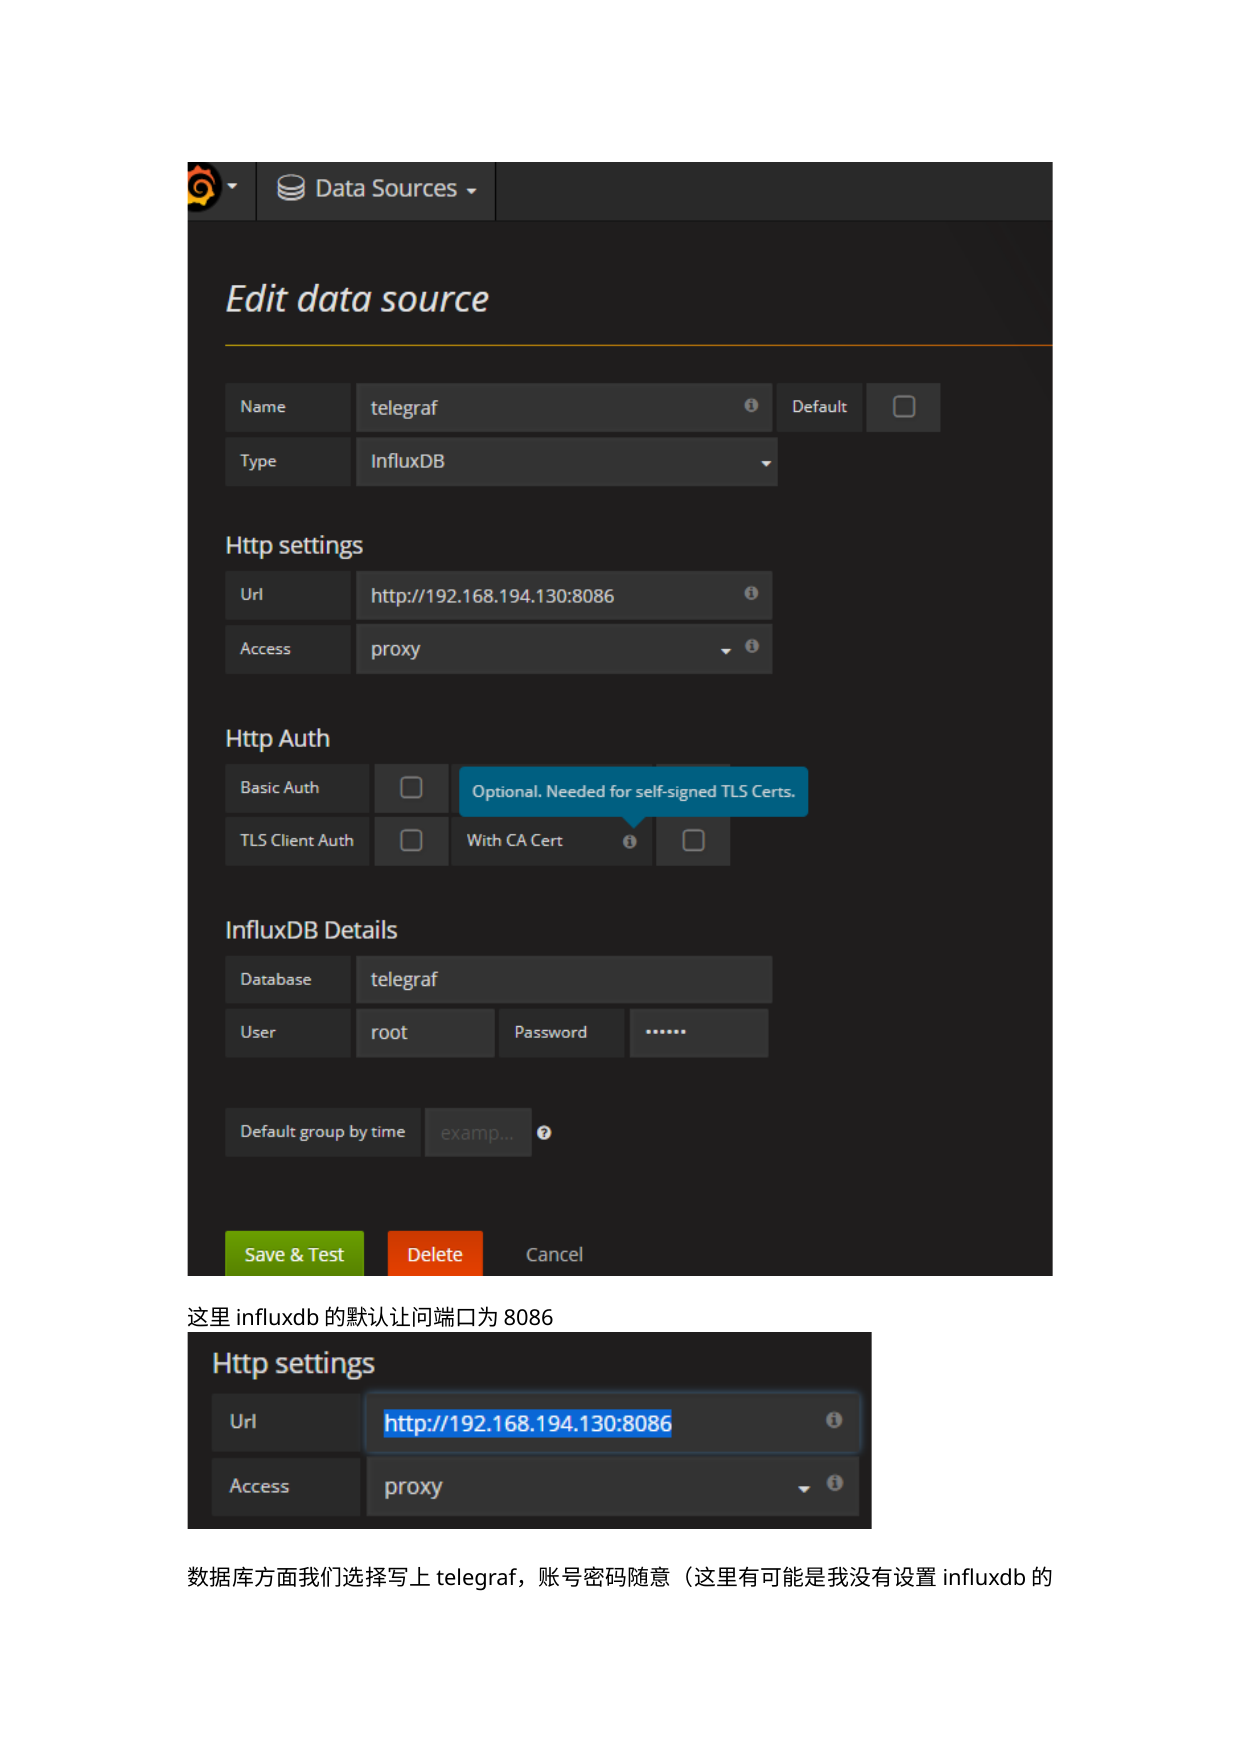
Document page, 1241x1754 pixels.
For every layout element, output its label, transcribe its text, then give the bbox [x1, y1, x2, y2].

picture [187, 1332, 872, 1529]
text 这里influxdb的默认让问端口为8086 [187, 1299, 1053, 1332]
picture [187, 162, 1053, 1276]
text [187, 1559, 1053, 1592]
